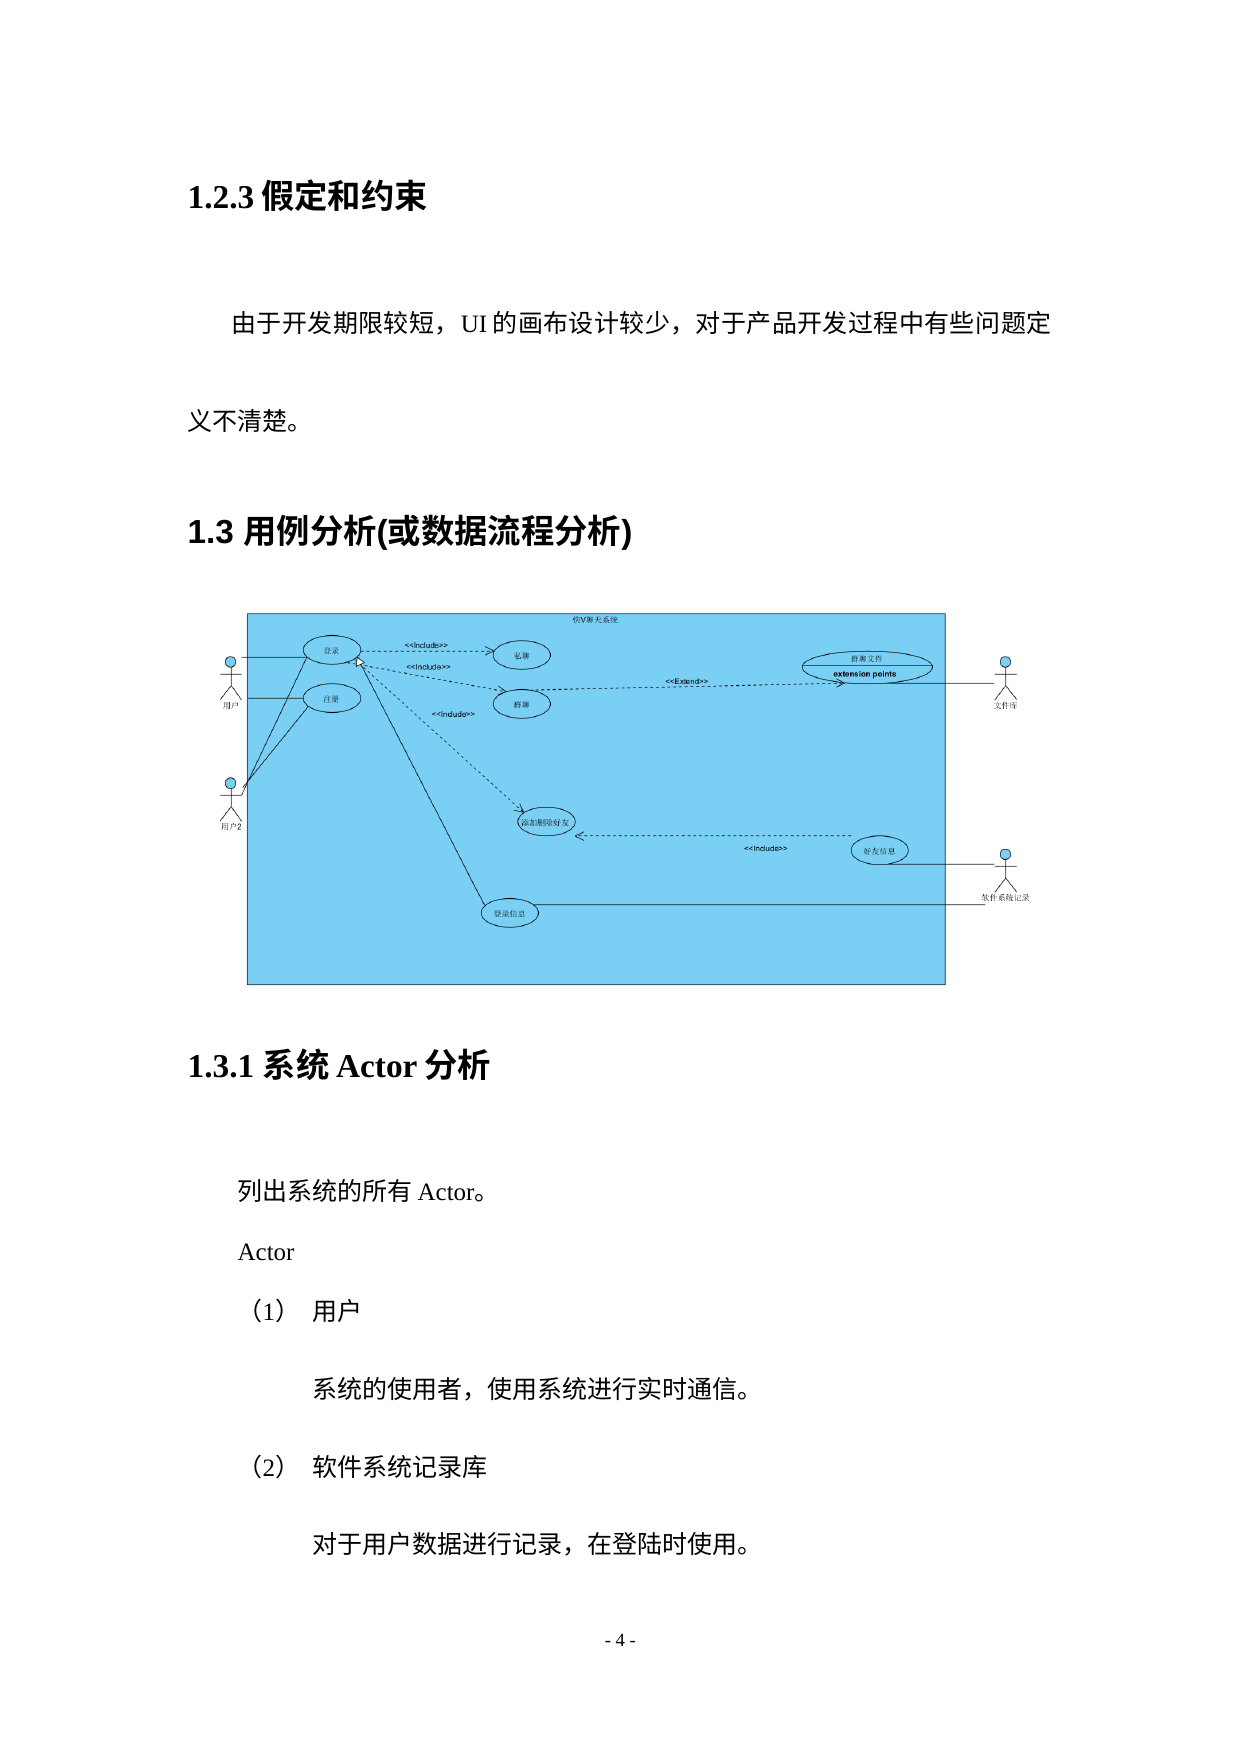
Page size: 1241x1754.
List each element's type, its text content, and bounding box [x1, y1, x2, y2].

list 用户 [237, 1277, 1053, 1342]
text Actor [237, 1235, 1053, 1267]
subtitle 1.2.3假定和约束 [187, 162, 1053, 227]
list 软件系统记录库 [237, 1433, 1053, 1498]
text 系统的使用者，使用系统进行实时通信。 [312, 1355, 1053, 1420]
subtitle 1.3 用例分析(或数据流程分析) [187, 497, 1053, 562]
text 由于开发期限较短，UI的画布设计较少，对于产品开发过程中有些问题定义不清楚。 [187, 289, 1053, 452]
text 列出系统的所有Actor。 [237, 1157, 1053, 1222]
subtitle 1.3.1 系统Actor分析 [187, 1030, 1053, 1095]
text 对于用户数据进行记录，在登陆时使用。 [312, 1510, 1053, 1575]
picture [187, 613, 1054, 991]
